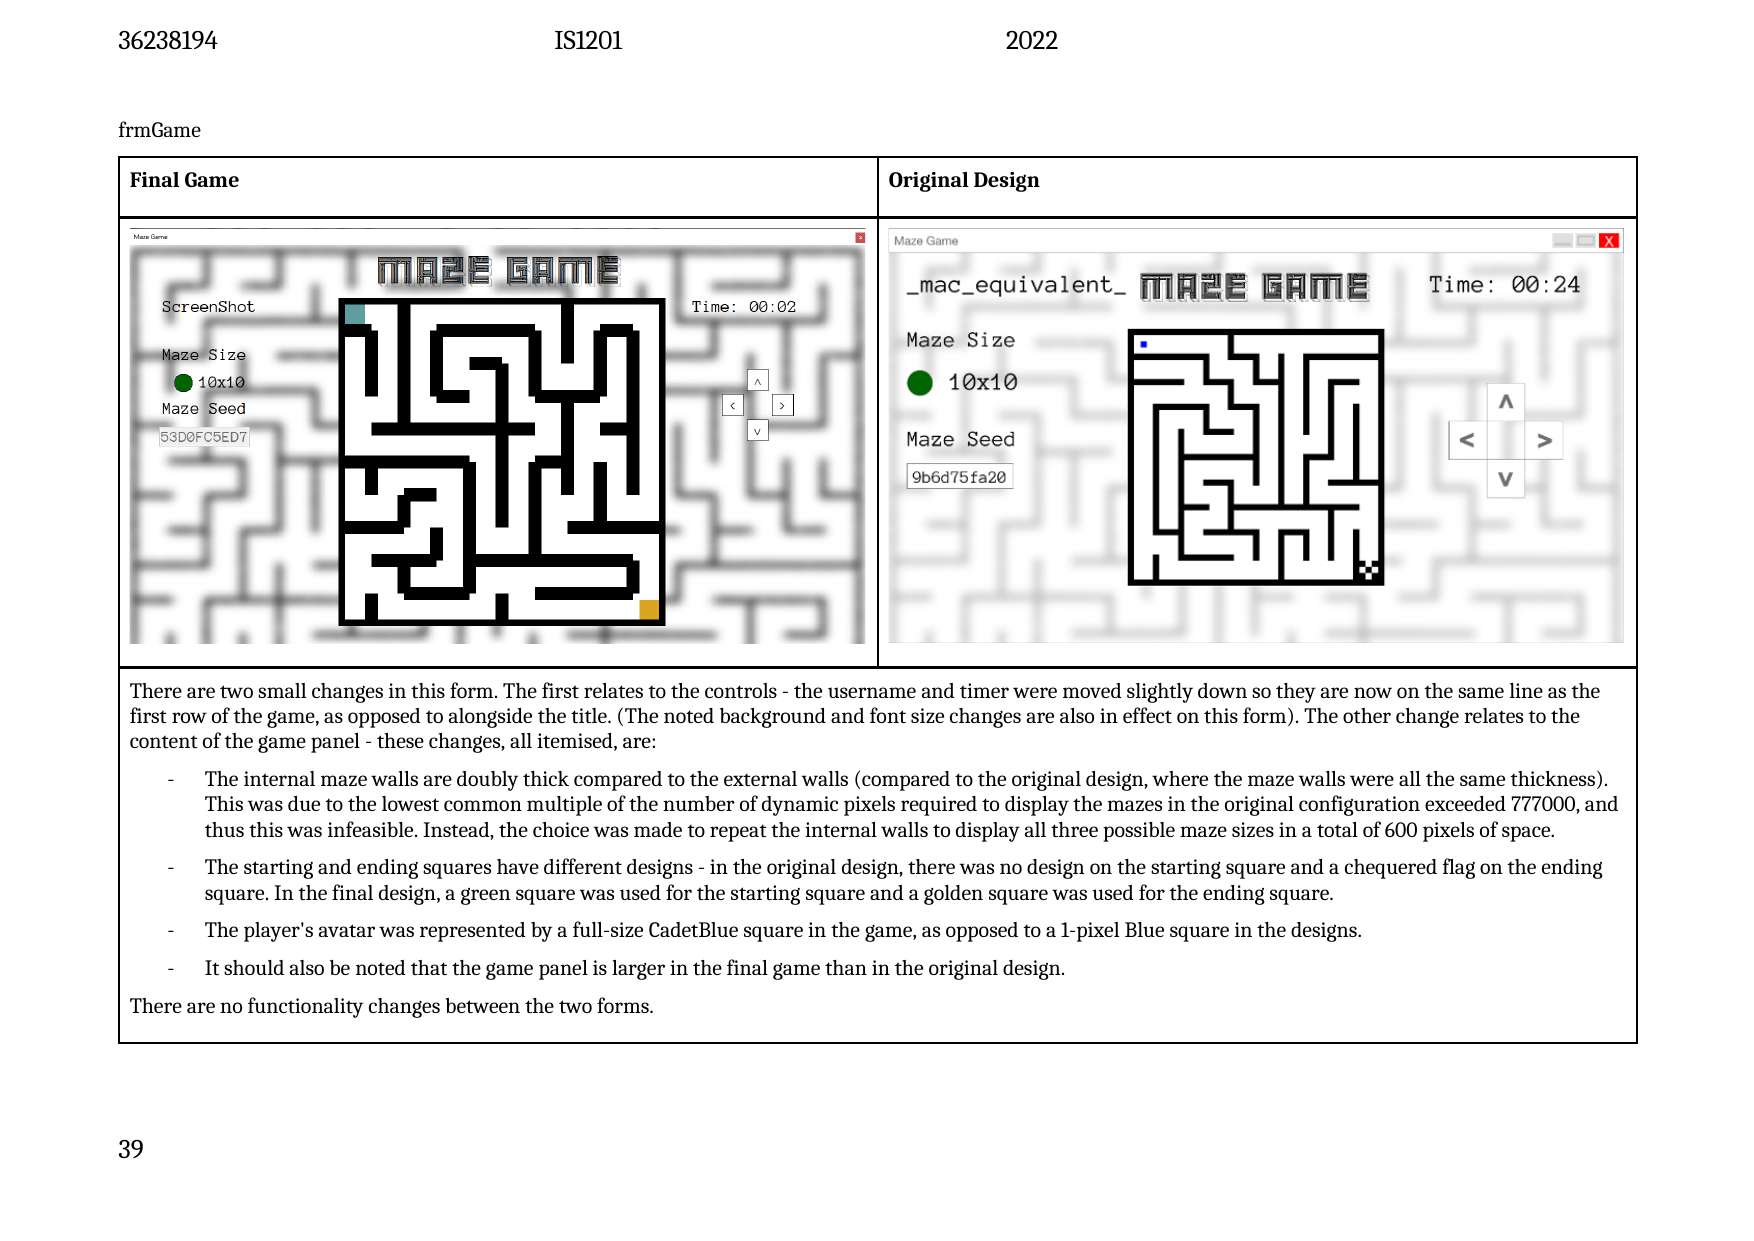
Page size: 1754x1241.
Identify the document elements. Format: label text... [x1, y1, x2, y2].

picture [888, 228, 1625, 644]
table_cell [879, 219, 1636, 666]
picture [129, 228, 866, 644]
table_cell [120, 219, 877, 666]
table_header Final Game [120, 158, 877, 216]
text frmGame [118, 118, 1636, 143]
table_cell There are two small changes in this form. The first relates to the controls - the username and timer were moved slightly down so they are now on the same line as the first row of the game, as opposed to alongside the title. (The noted background and font size changes are also in effect on this form). The other change relates to the content of the game panel - these changes, all itemised, are: The internal maze walls are doubly thick compared to the external walls (compared to the original design, where the maze walls were all the same thickness). This was due to the lowest common multiple of the number of dynamic pixels required to display the mazes in the original configuration exceeded 777000, and thus this was infeasible. Instead, the choice was made to repeat the internal walls to display all three possible maze sizes in a total of 600 pixels of space. The starting and ending squares have different designs - in the original design, there was no design on the starting square and a chequered flag on the ending square. In the final design, a green square was used for the starting square and a golden square was used for the ending square. The player's avatar was represented by a full-size CadetBlue square in the game, as opposed to a 1-pixel Blue square in the designs. It should also be noted that the game panel is larger in the final game than in the original design. There are no functionality changes between the two forms. [120, 669, 1636, 1042]
table_header Original Design [879, 158, 1636, 216]
